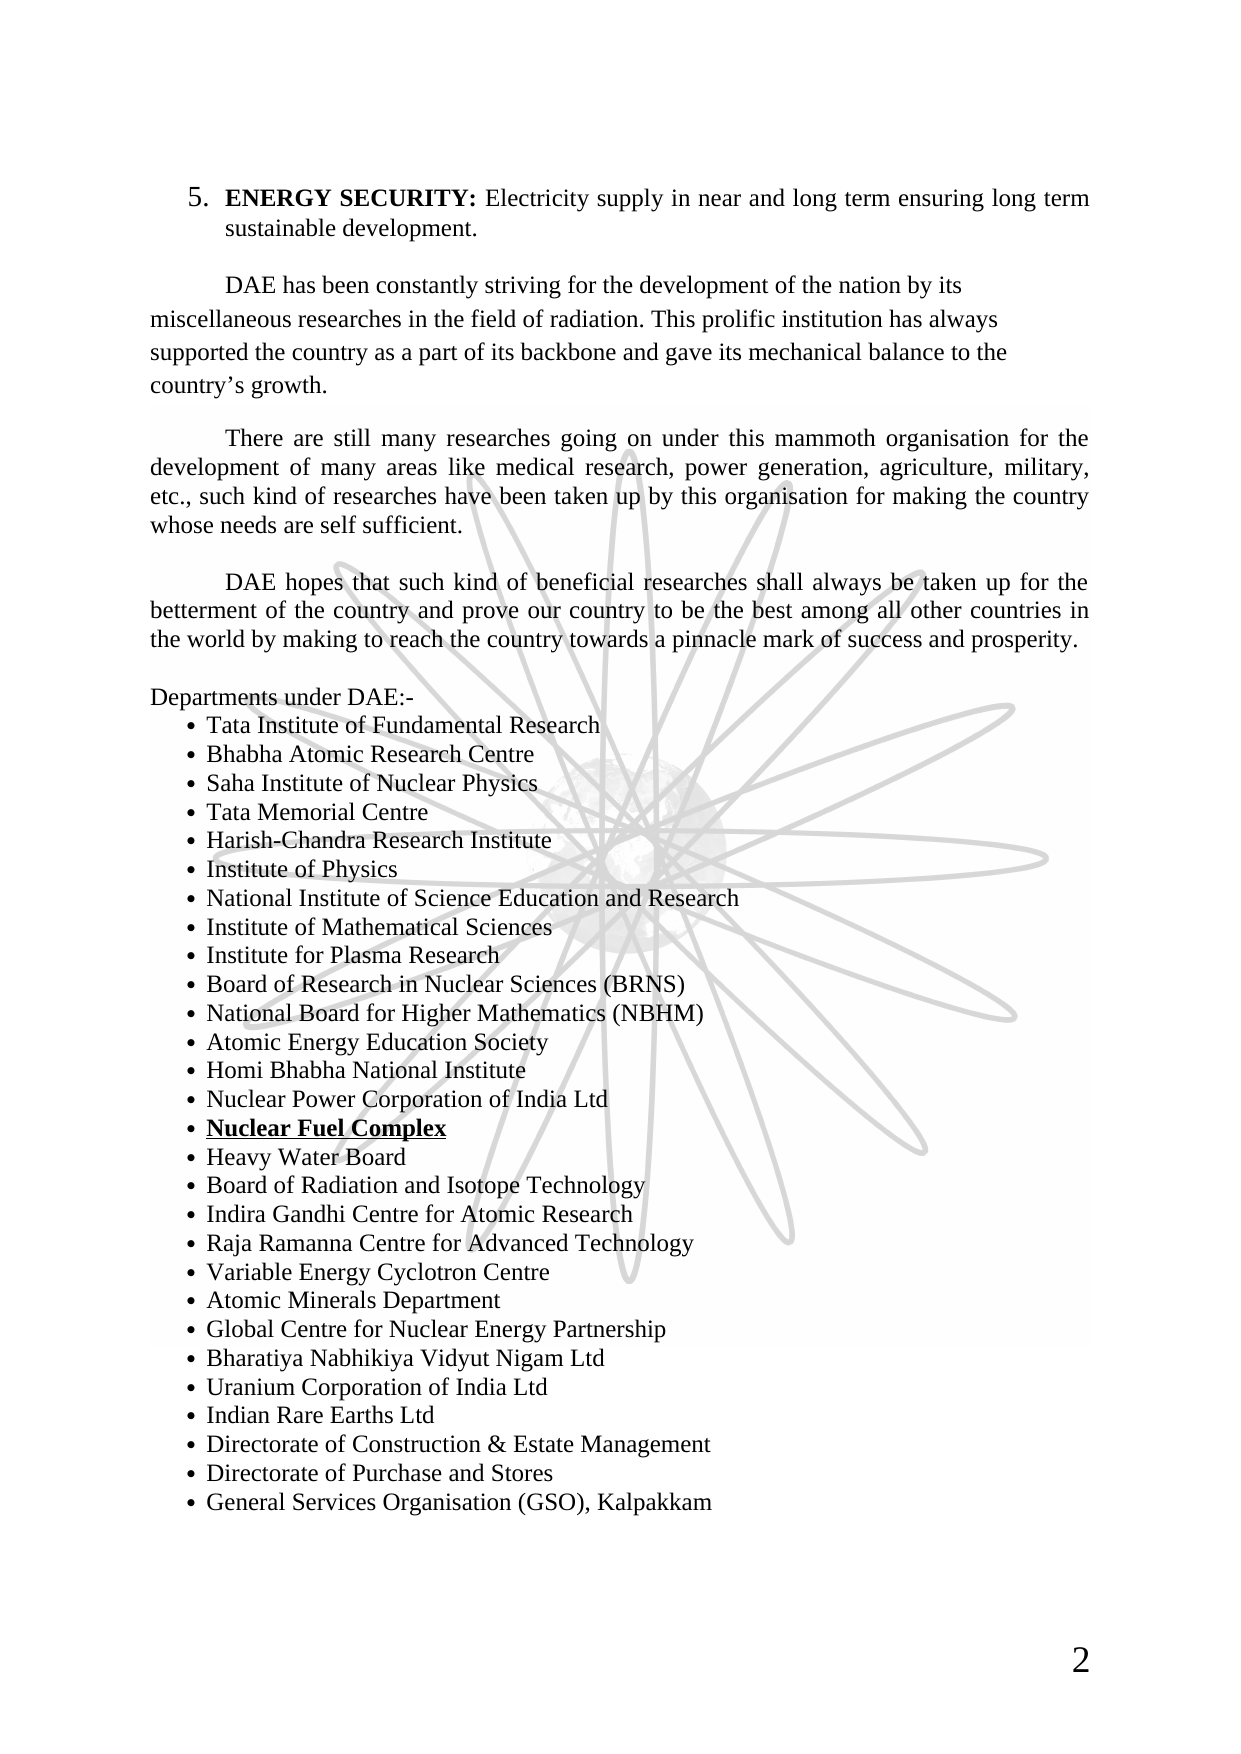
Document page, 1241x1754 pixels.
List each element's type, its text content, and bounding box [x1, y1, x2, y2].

list General Services Organisation (GSO), Kalpakkam [187, 1487, 1090, 1515]
text DAE has been constantly striving for the development of the nation by its miscellaneous researches in the field of radiation. This prolific institution has always supported the country as a part of its backbone and gave its mechanical balance to the country’s growth. [150, 271, 1090, 398]
list Global Centre for Nuclear Energy Partnership [187, 1314, 1090, 1343]
list Variable Energy Cyclotron Centre [187, 1257, 1090, 1285]
list ENERGY SECURITY: Electricity supply in near and long term ensuring long term sustainable development. [187, 179, 1090, 241]
list Homi Bhabha National Institute [187, 1055, 1090, 1084]
list Institute of Physics [187, 854, 1090, 883]
text There are still many researches going on under this mammoth organisation for the development of many areas like medical research, power generation, agriculture, military, etc., such kind of researches have been taken up by this organisation for making the country whose needs are self sufficient. [150, 423, 1090, 538]
list Board of Research in Nuclear Sciences (BRNS) [187, 969, 1090, 998]
list Bharatiya Nabhikiya Vidyut Nigam Ltd [187, 1343, 1090, 1372]
list Institute of Mathematical Sciences [187, 912, 1090, 940]
list Nuclear Power Corporation of India Ltd [187, 1084, 1090, 1113]
list Directorate of Construction & Estate Management [187, 1429, 1090, 1458]
list Indian Rare Earths Ltd [187, 1400, 1090, 1429]
text DAE hopes that such kind of beneficial researches shall always be taken up for the betterment of the country and prove our country to be the best among all other countries in the world by making to reach the country towards a pinnacle mark of success and prosperity. [150, 567, 1090, 653]
list Harish-Chandra Research Institute [187, 825, 1090, 854]
list Directorate of Purchase and Stores [187, 1458, 1090, 1487]
list Tata Institute of Fundamental Research [187, 710, 1090, 739]
list Nuclear Fuel Complex [187, 1113, 1090, 1142]
list National Board for Higher Mathematics (NBHM) [187, 998, 1090, 1027]
list Uranium Corporation of India Ltd [187, 1372, 1090, 1400]
list Saha Institute of Nuclear Physics [187, 768, 1090, 797]
list Bhabha Atomic Research Centre [187, 739, 1090, 768]
list Atomic Minerals Department [187, 1285, 1090, 1314]
list Raja Ramanna Centre for Advanced Technology [187, 1228, 1090, 1257]
list Indira Gandhi Centre for Atomic Research [187, 1199, 1090, 1228]
list National Institute of Science Education and Research [187, 883, 1090, 912]
list Atomic Energy Education Society [187, 1027, 1090, 1055]
list Tata Memorial Centre [187, 797, 1090, 825]
list Heavy Water Board [187, 1142, 1090, 1170]
list Board of Radiation and Isotope Technology [187, 1170, 1090, 1199]
text Departments under DAE:- [150, 682, 1090, 710]
list Institute for Plasma Research [187, 940, 1090, 969]
